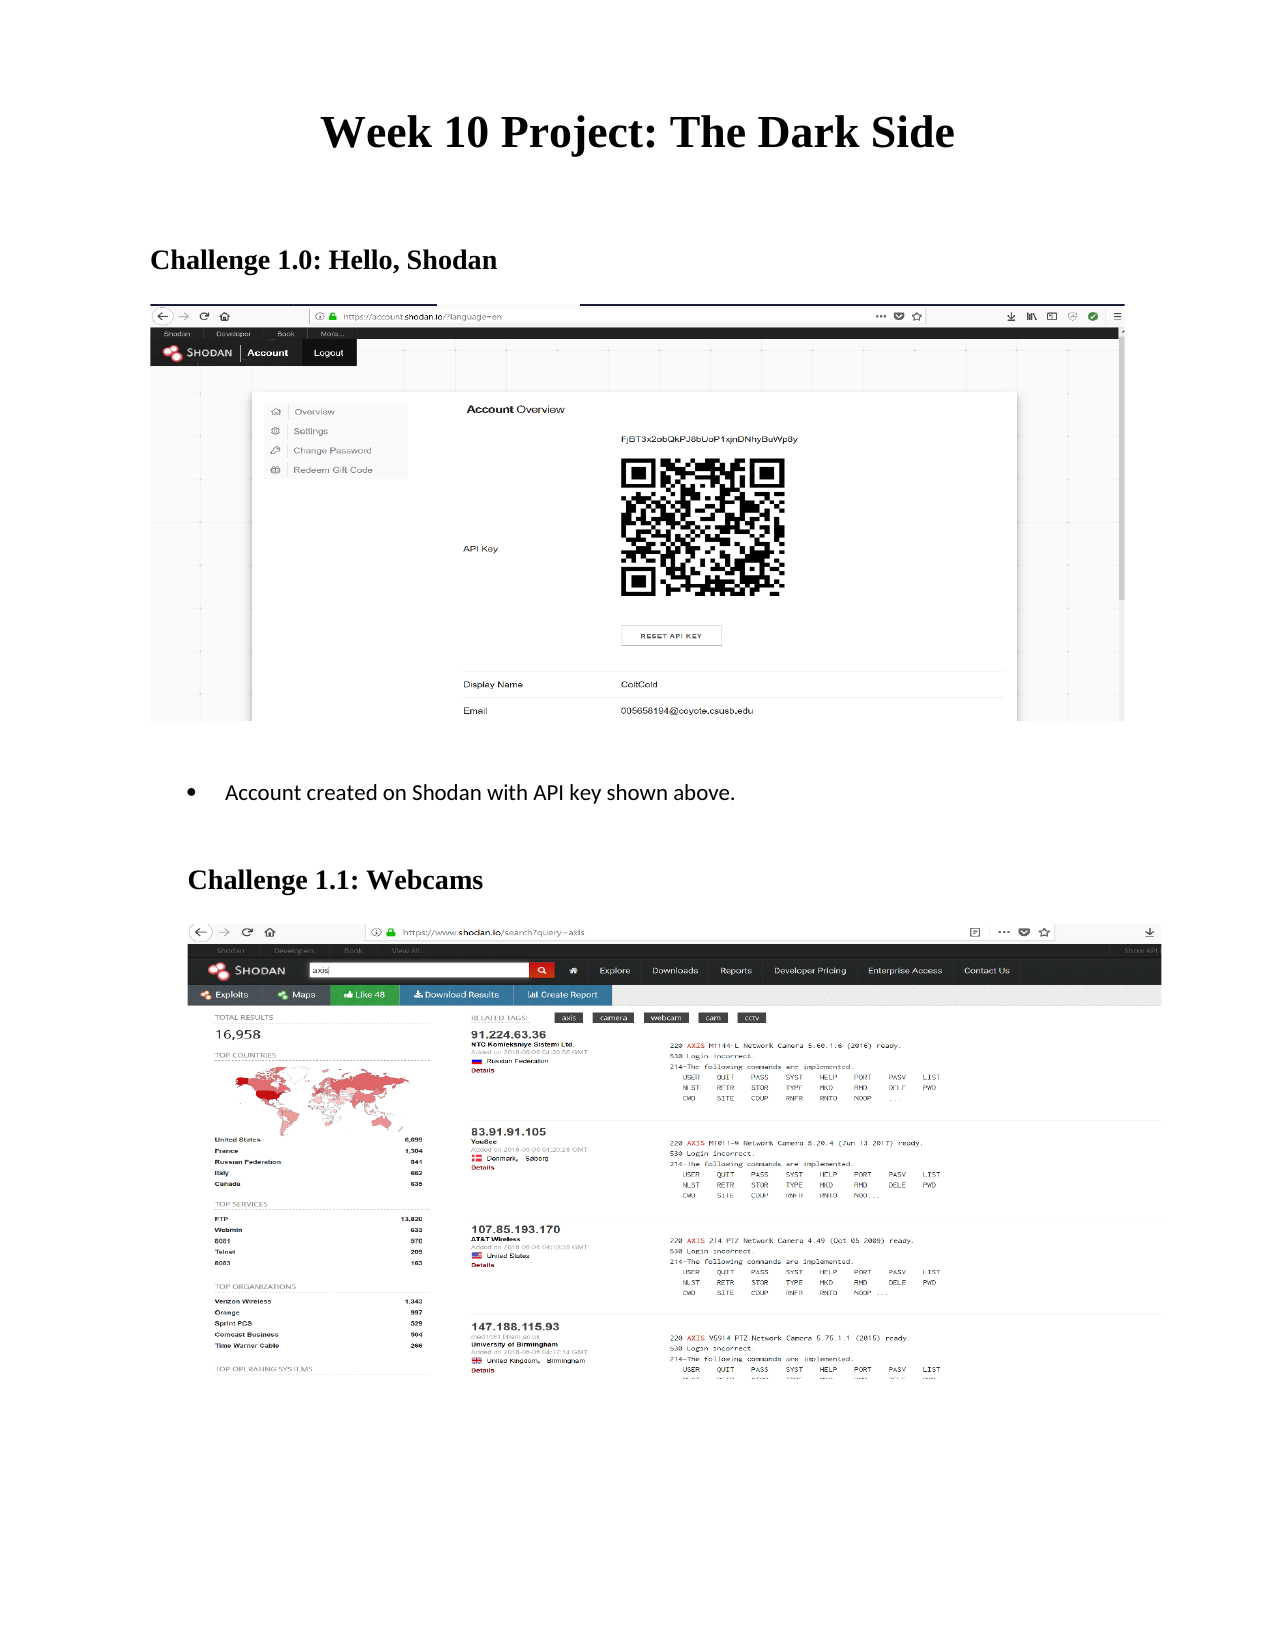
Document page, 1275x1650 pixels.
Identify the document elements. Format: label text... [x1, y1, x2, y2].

text Challenge 1.0: Hello, Shodan [150, 243, 1125, 276]
text Challenge 1.1: Webcams [187, 863, 1125, 895]
picture [150, 304, 1125, 721]
picture [187, 924, 1162, 1379]
list Account created on Shodan with API key shown above. [187, 778, 1125, 806]
